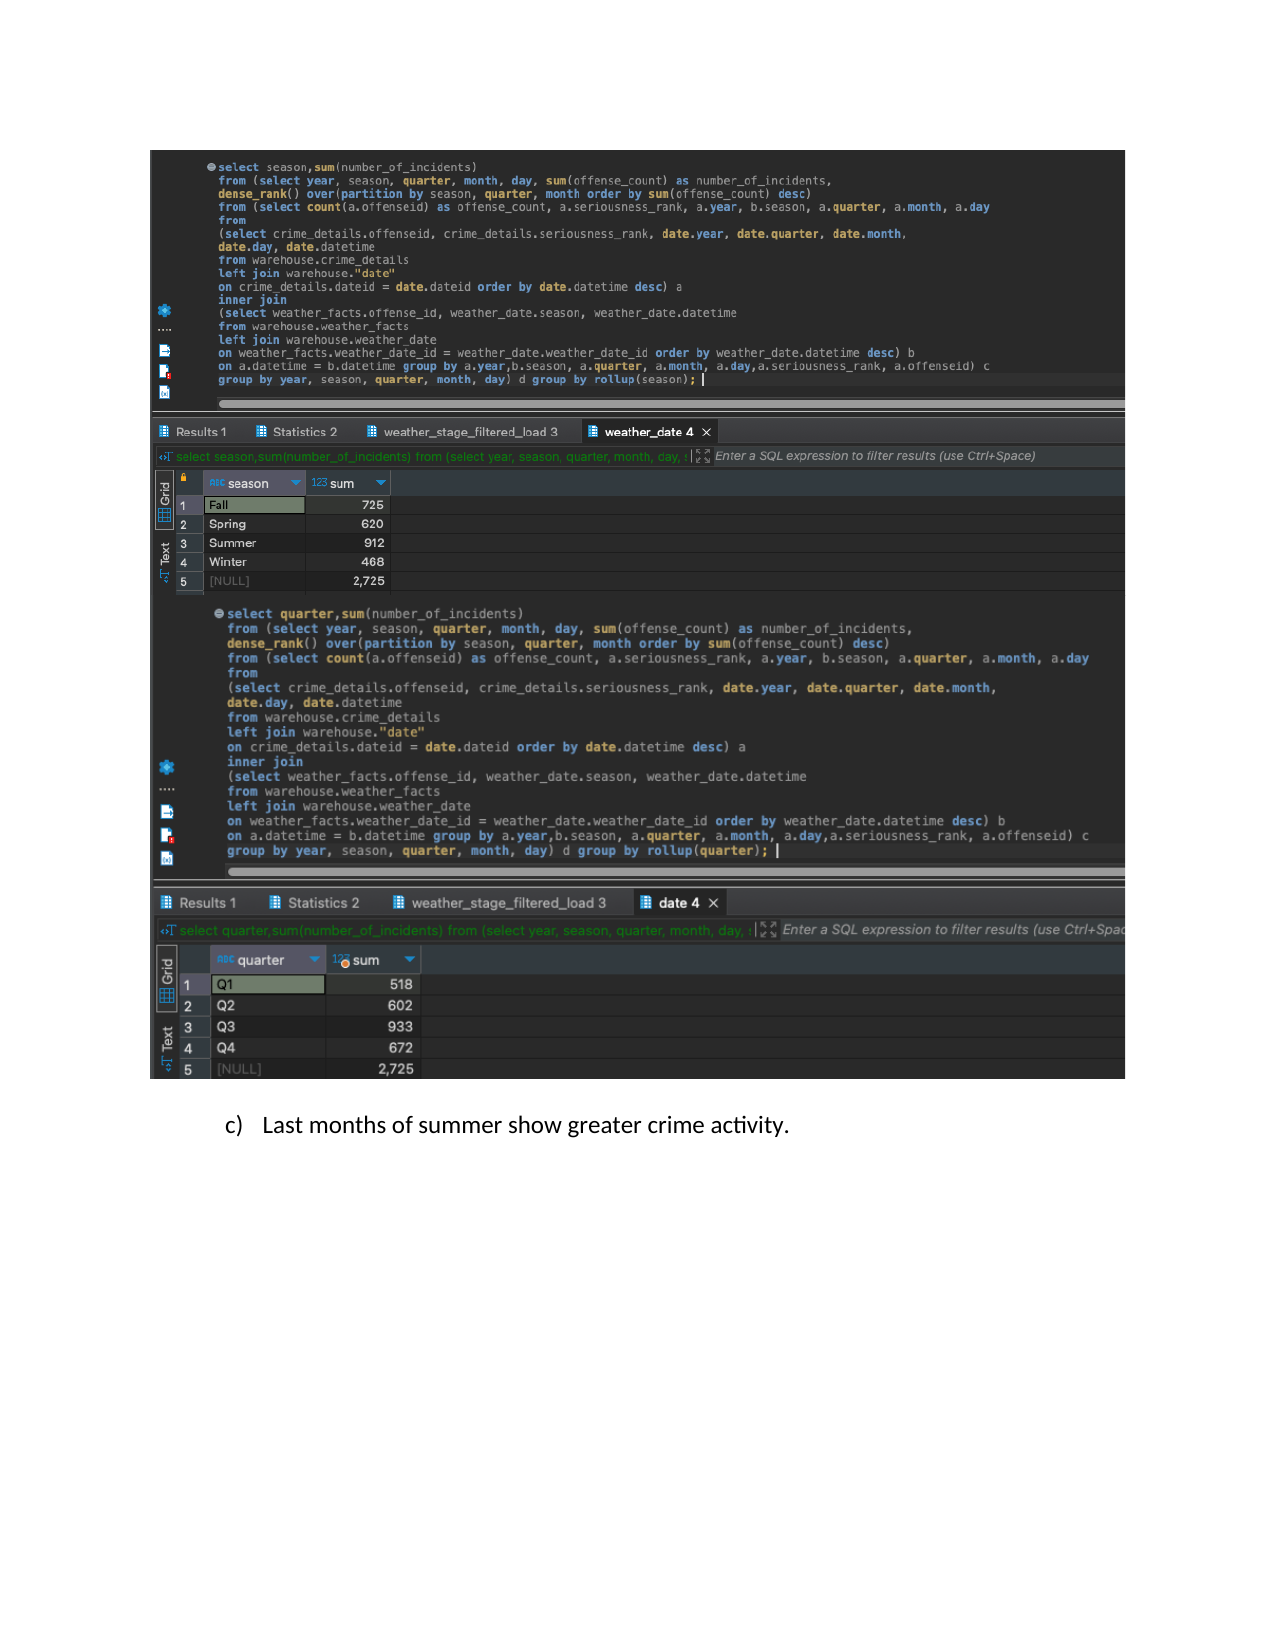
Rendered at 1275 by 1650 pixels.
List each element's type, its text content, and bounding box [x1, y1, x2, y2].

list Last months of summer show greater crime activity. [225, 1109, 1125, 1140]
picture [150, 150, 1125, 1079]
